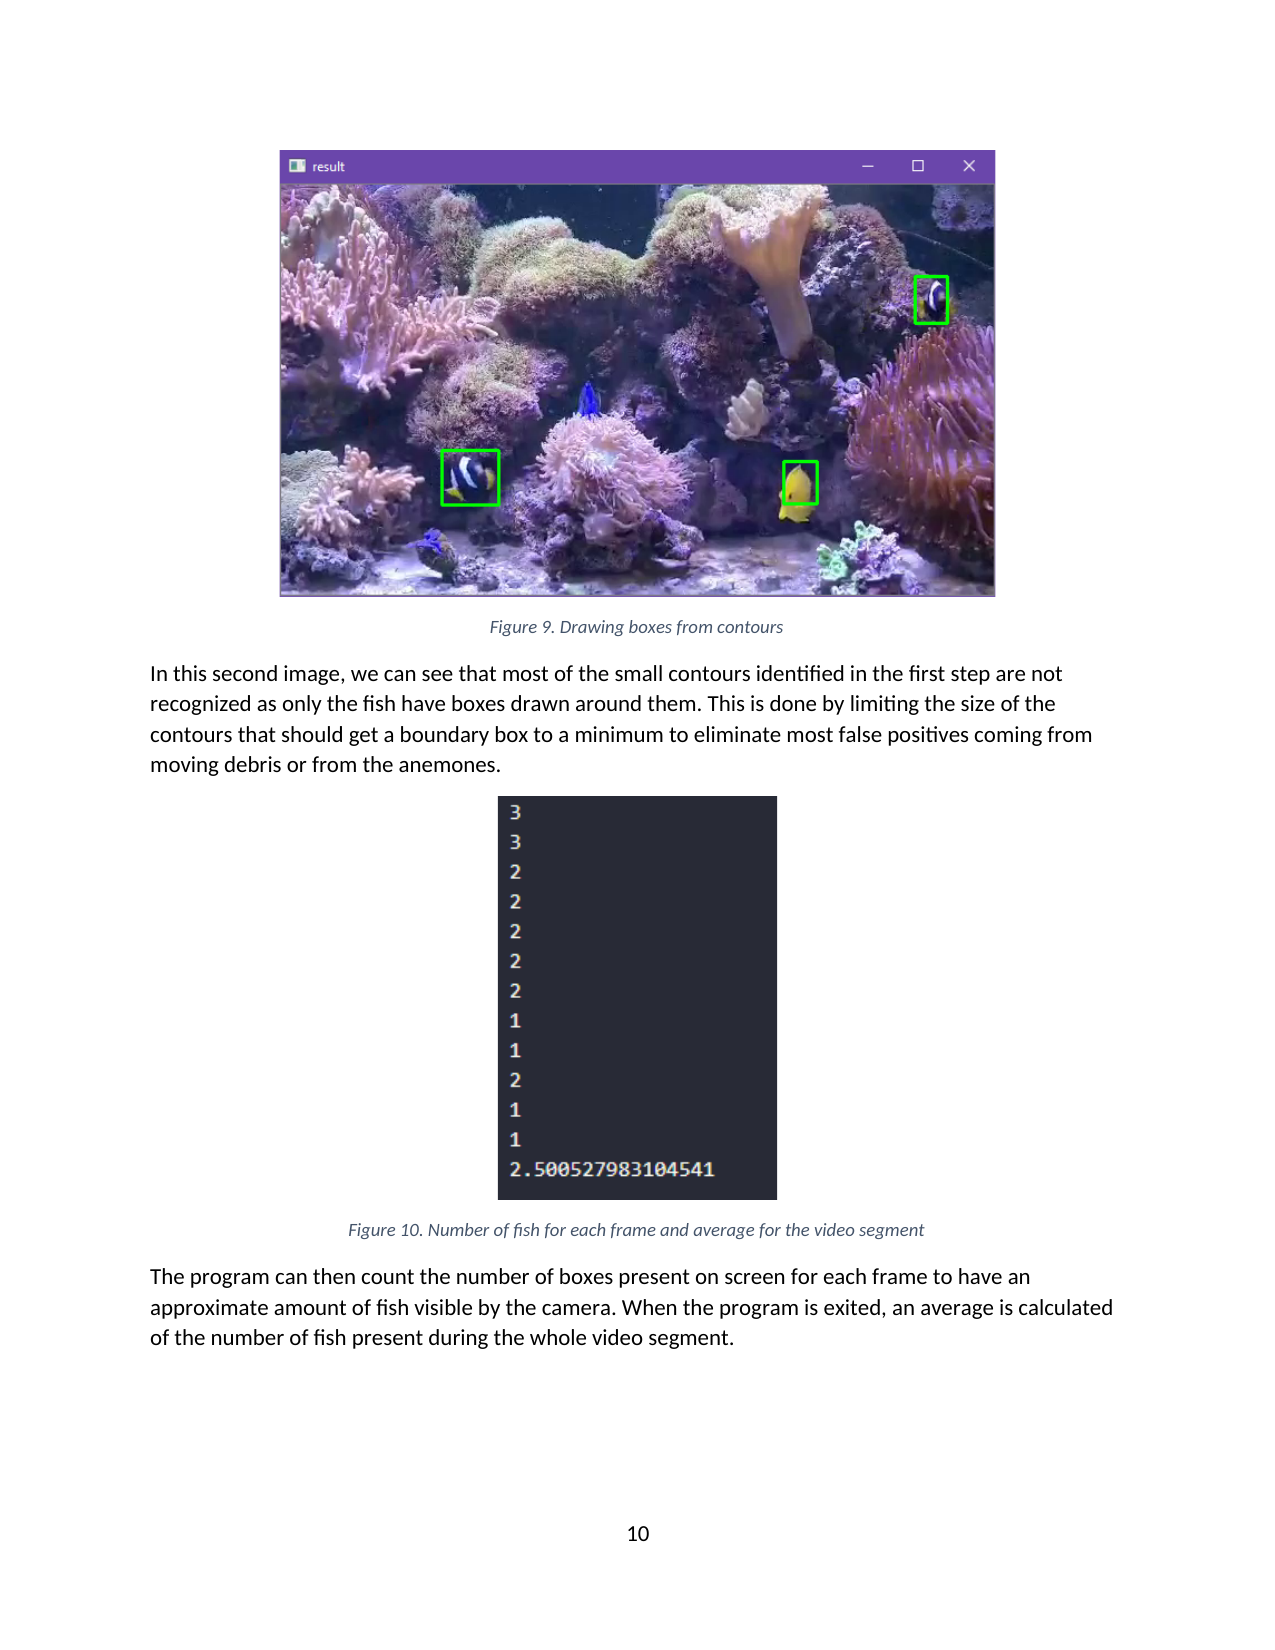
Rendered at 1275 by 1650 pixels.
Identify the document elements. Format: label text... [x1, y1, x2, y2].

text The program can then count the number of boxes present on screen for each frame to have an approximate amount of fish visible by the camera. When the program is exited, an average is calculated of the number of fish present during the whole video segment. [150, 1262, 1125, 1351]
picture [279, 150, 996, 597]
text In this second image, we can see that most of the small contours identified in the first step are not recognized as only the fish have boxes drawn around them. This is done by limiting the size of the contours that should get a boundary box to a minimum to eliminate most false positives coming from moving debris or from the anemones. [150, 659, 1125, 778]
text Figure 10. Number of fish for each frame and average for the video segment [150, 1219, 1125, 1242]
picture [497, 796, 778, 1200]
text Figure 9. Drawing boxes from contours [150, 616, 1125, 638]
